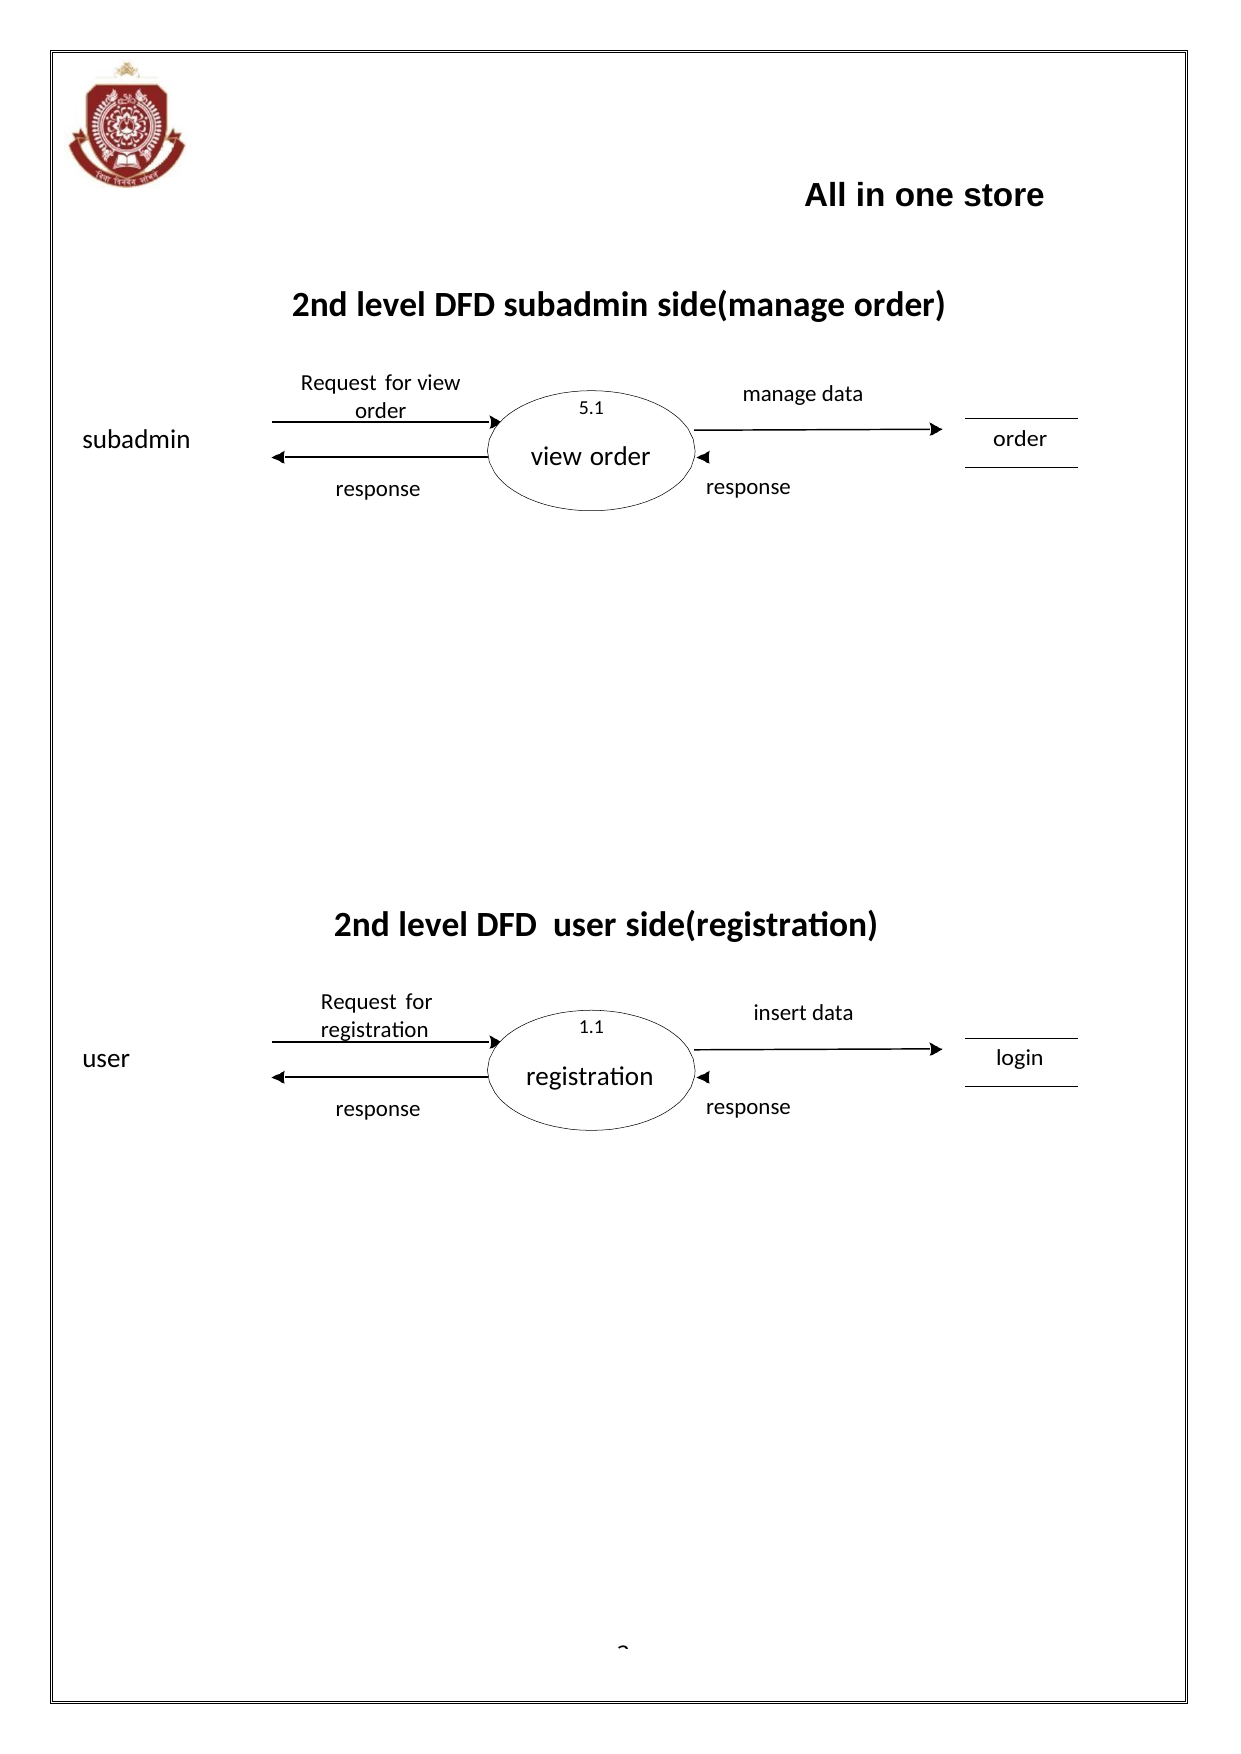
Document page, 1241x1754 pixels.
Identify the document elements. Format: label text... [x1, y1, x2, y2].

text order [67, 424, 1047, 452]
picture [271, 452, 285, 464]
subtitle 2nd level DFD user side(registration) [114, 902, 1098, 945]
picture [271, 1072, 285, 1084]
picture [489, 415, 503, 424]
picture [696, 1072, 710, 1084]
text login [67, 1043, 1043, 1072]
picture [64, 59, 192, 188]
picture [489, 1035, 503, 1043]
picture [696, 452, 710, 464]
subtitle 2nd level DFD subadmin side(manage order) [139, 282, 1098, 325]
